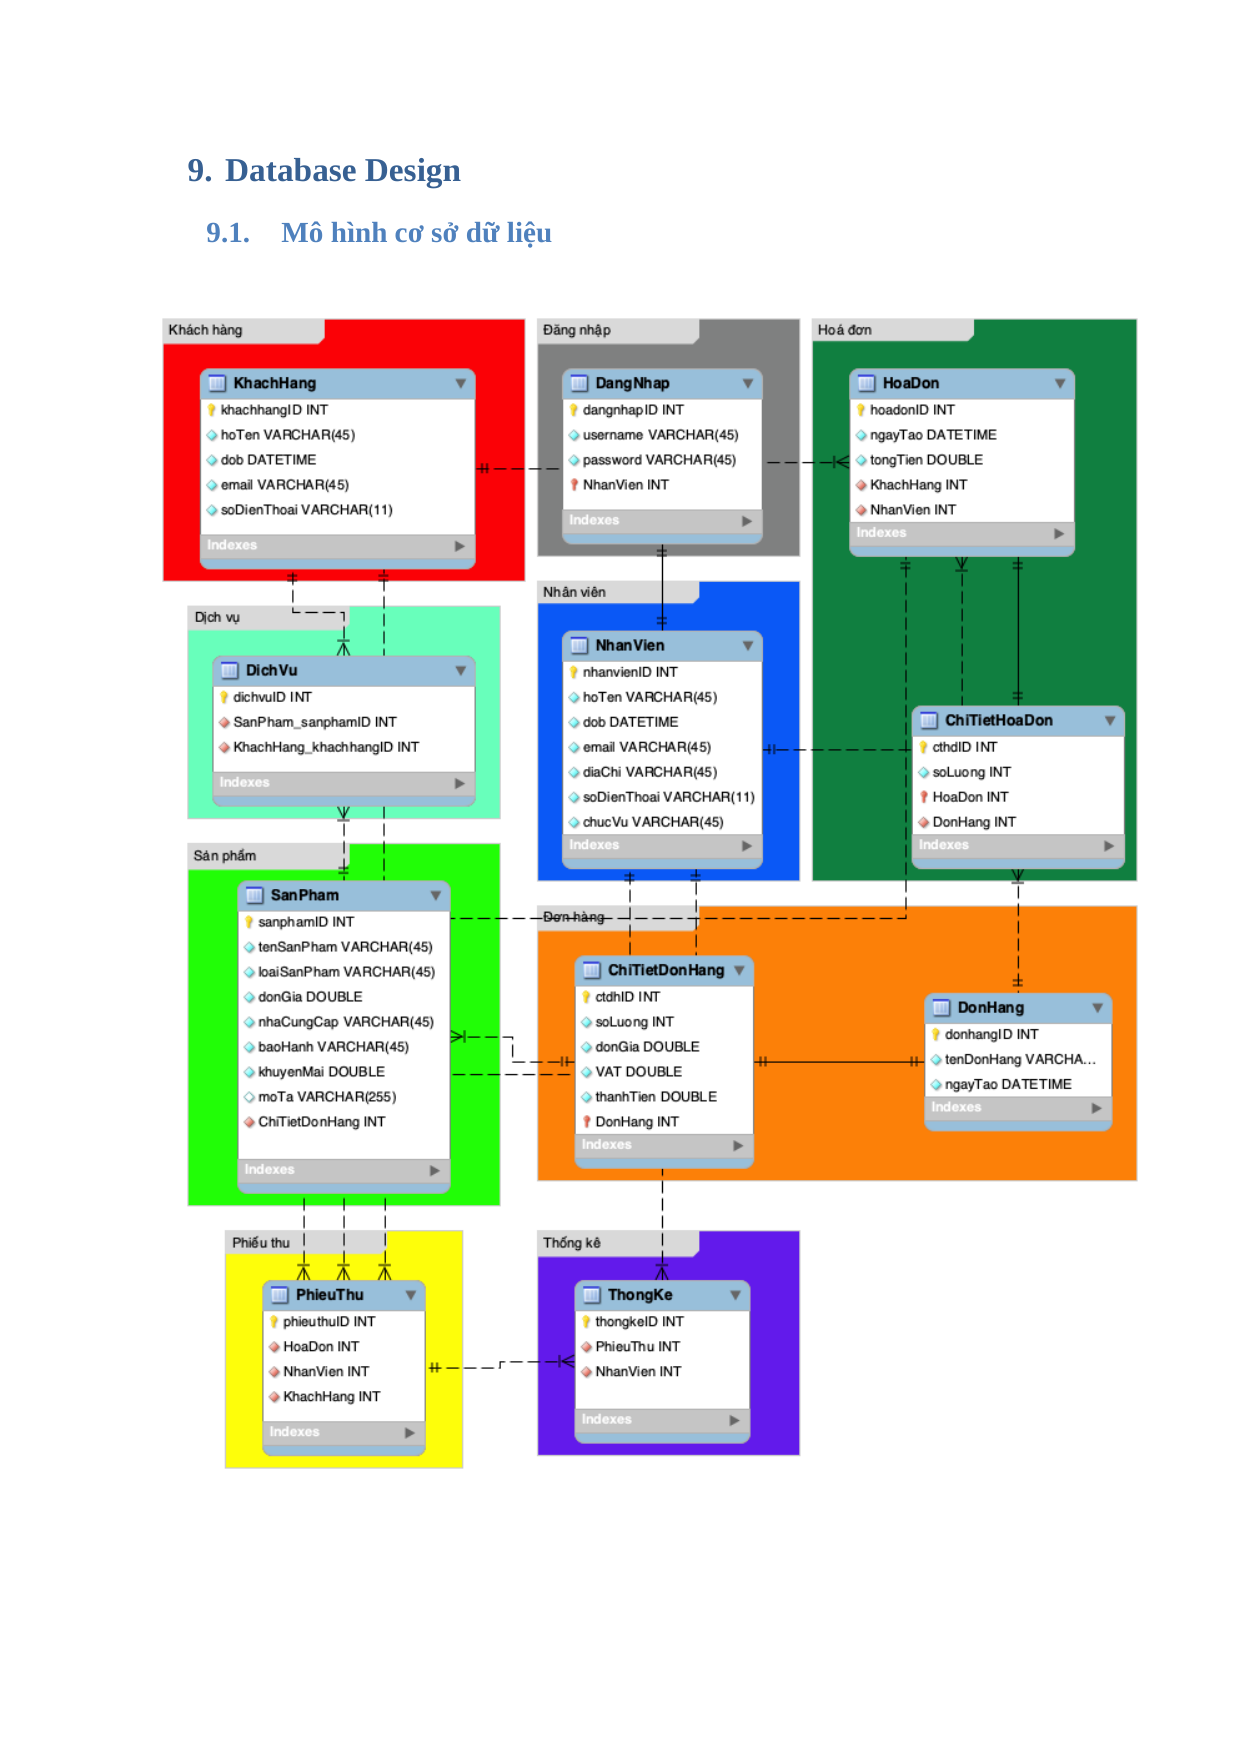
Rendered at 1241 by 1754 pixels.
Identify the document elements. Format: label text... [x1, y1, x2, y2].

subtitle Mô hình cơ sở dữ liệu [206, 215, 1128, 248]
picture [150, 306, 1149, 1480]
subtitle Database Design [187, 150, 1128, 188]
